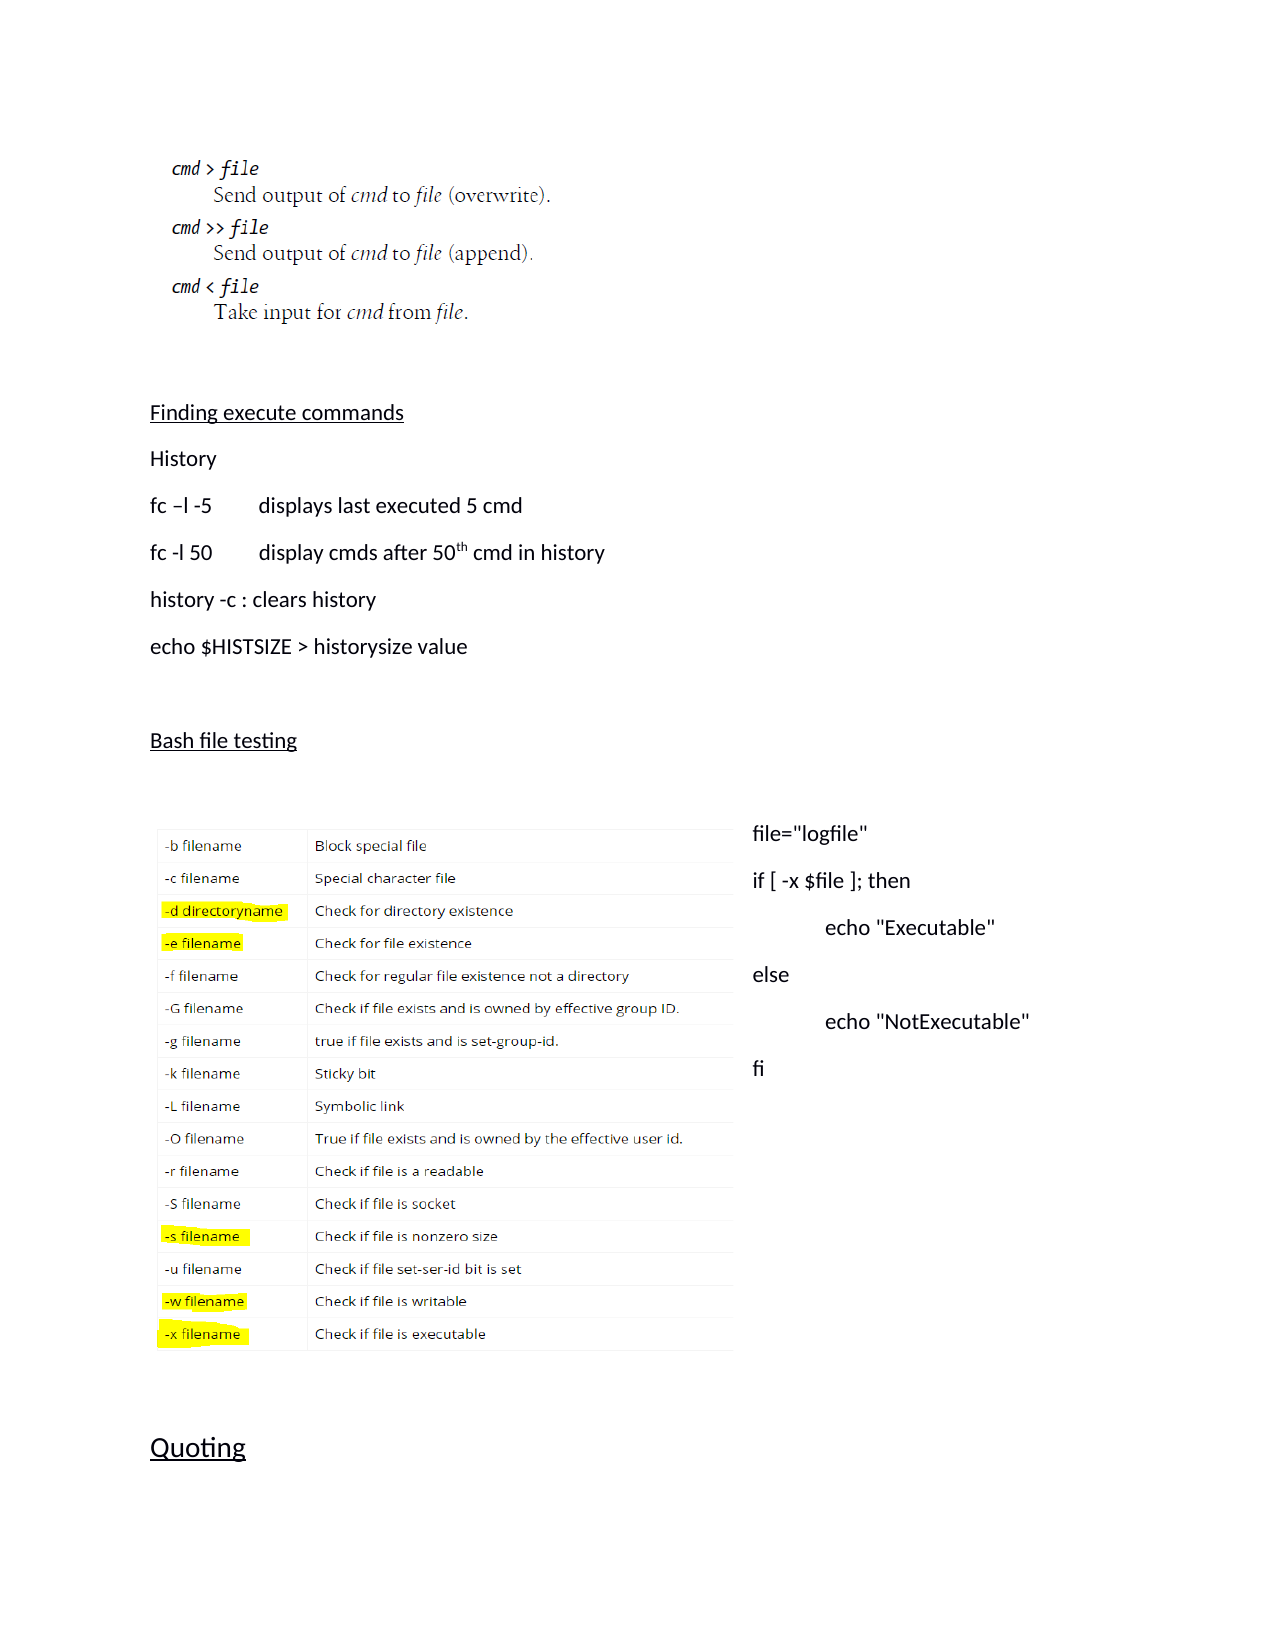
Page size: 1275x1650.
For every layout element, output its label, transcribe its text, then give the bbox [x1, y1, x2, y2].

text Bash file testing [150, 726, 1125, 754]
text Finding execute commands [150, 398, 1125, 426]
text Quoting [150, 1429, 1125, 1464]
text fc -l 50 display cmds after 50th cmd in history [150, 538, 1125, 566]
text history -c : clears history [150, 585, 1125, 613]
picture [150, 150, 627, 332]
text fi [734, 1054, 1125, 1082]
text else [734, 960, 1125, 988]
text file="logfile" [150, 819, 1125, 847]
text History [150, 444, 1125, 472]
text echo "NotExecutable" [734, 1007, 1125, 1035]
text fc –l -5 displays last executed 5 cmd [150, 491, 1125, 519]
text if [ -x $file ]; then [734, 866, 1125, 894]
text echo "Executable" [734, 913, 1125, 941]
text echo $HISTSIZE > historysize value [150, 632, 1125, 660]
picture [150, 829, 734, 1352]
